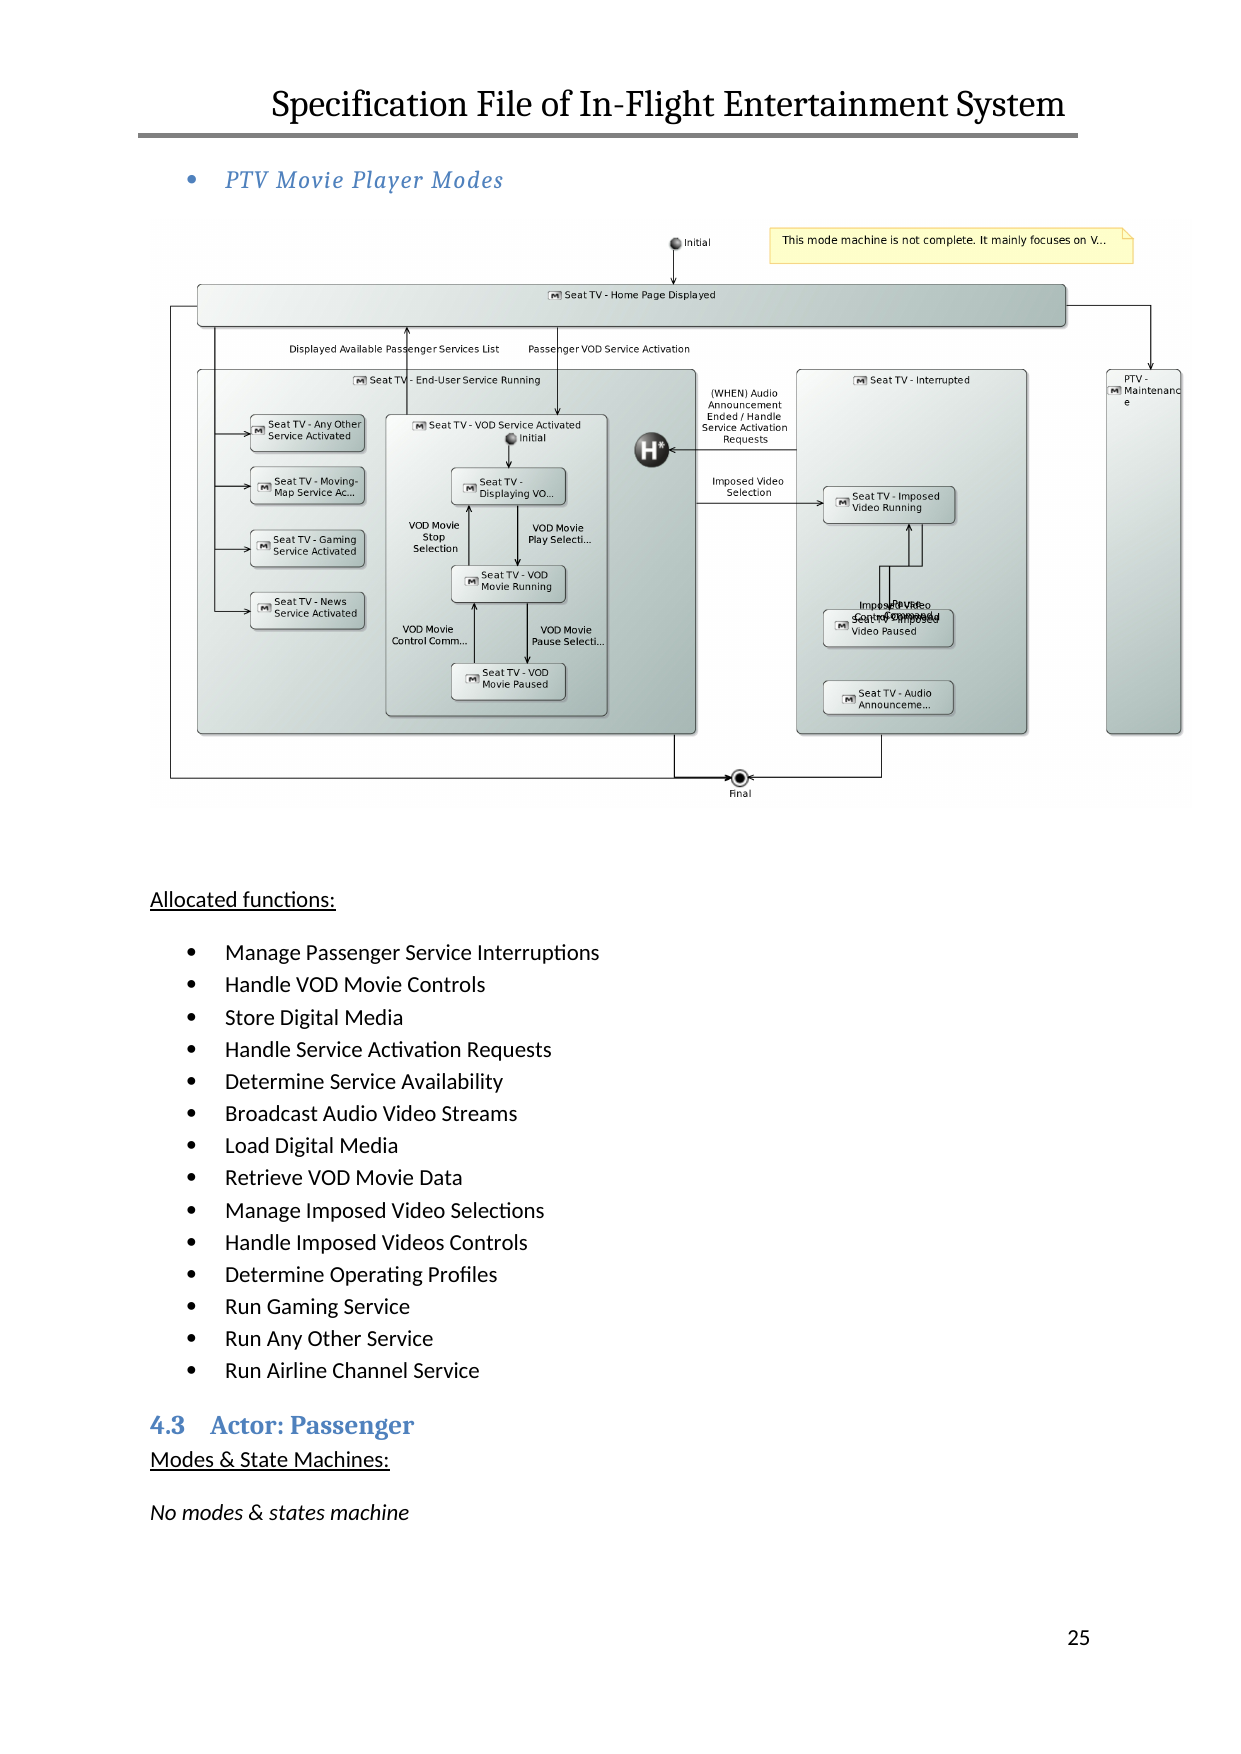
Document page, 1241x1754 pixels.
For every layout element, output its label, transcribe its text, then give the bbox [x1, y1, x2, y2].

picture [150, 219, 1192, 808]
list Handle Imposed Videos Controls [187, 1228, 1090, 1256]
list Handle Service Activation Requests [187, 1035, 1090, 1063]
list Run Airline Channel Service [187, 1357, 1090, 1385]
list Manage Passenger Service Interruptions [187, 938, 1090, 966]
subtitle Actor: Passenger [150, 1410, 1090, 1441]
list Run Gaming Service [187, 1292, 1090, 1320]
text Modes & State Machines: [150, 1445, 1090, 1473]
subtitle PTV Movie Player Modes [187, 166, 1090, 194]
list Manage Imposed Video Selections [187, 1196, 1090, 1224]
list Handle VOD Movie Controls [187, 970, 1090, 998]
list Load Digital Media [187, 1131, 1090, 1159]
list Broadcast Audio Video Streams [187, 1099, 1090, 1127]
list Retrieve VOD Movie Data [187, 1163, 1090, 1192]
list Run Any Other Service [187, 1324, 1090, 1352]
text No modes & states machine [150, 1498, 1090, 1526]
text Allocated functions: [150, 885, 1090, 913]
list Determine Service Availability [187, 1067, 1090, 1095]
list Store Digital Media [187, 1003, 1090, 1031]
list Determine Operating Profiles [187, 1260, 1090, 1288]
